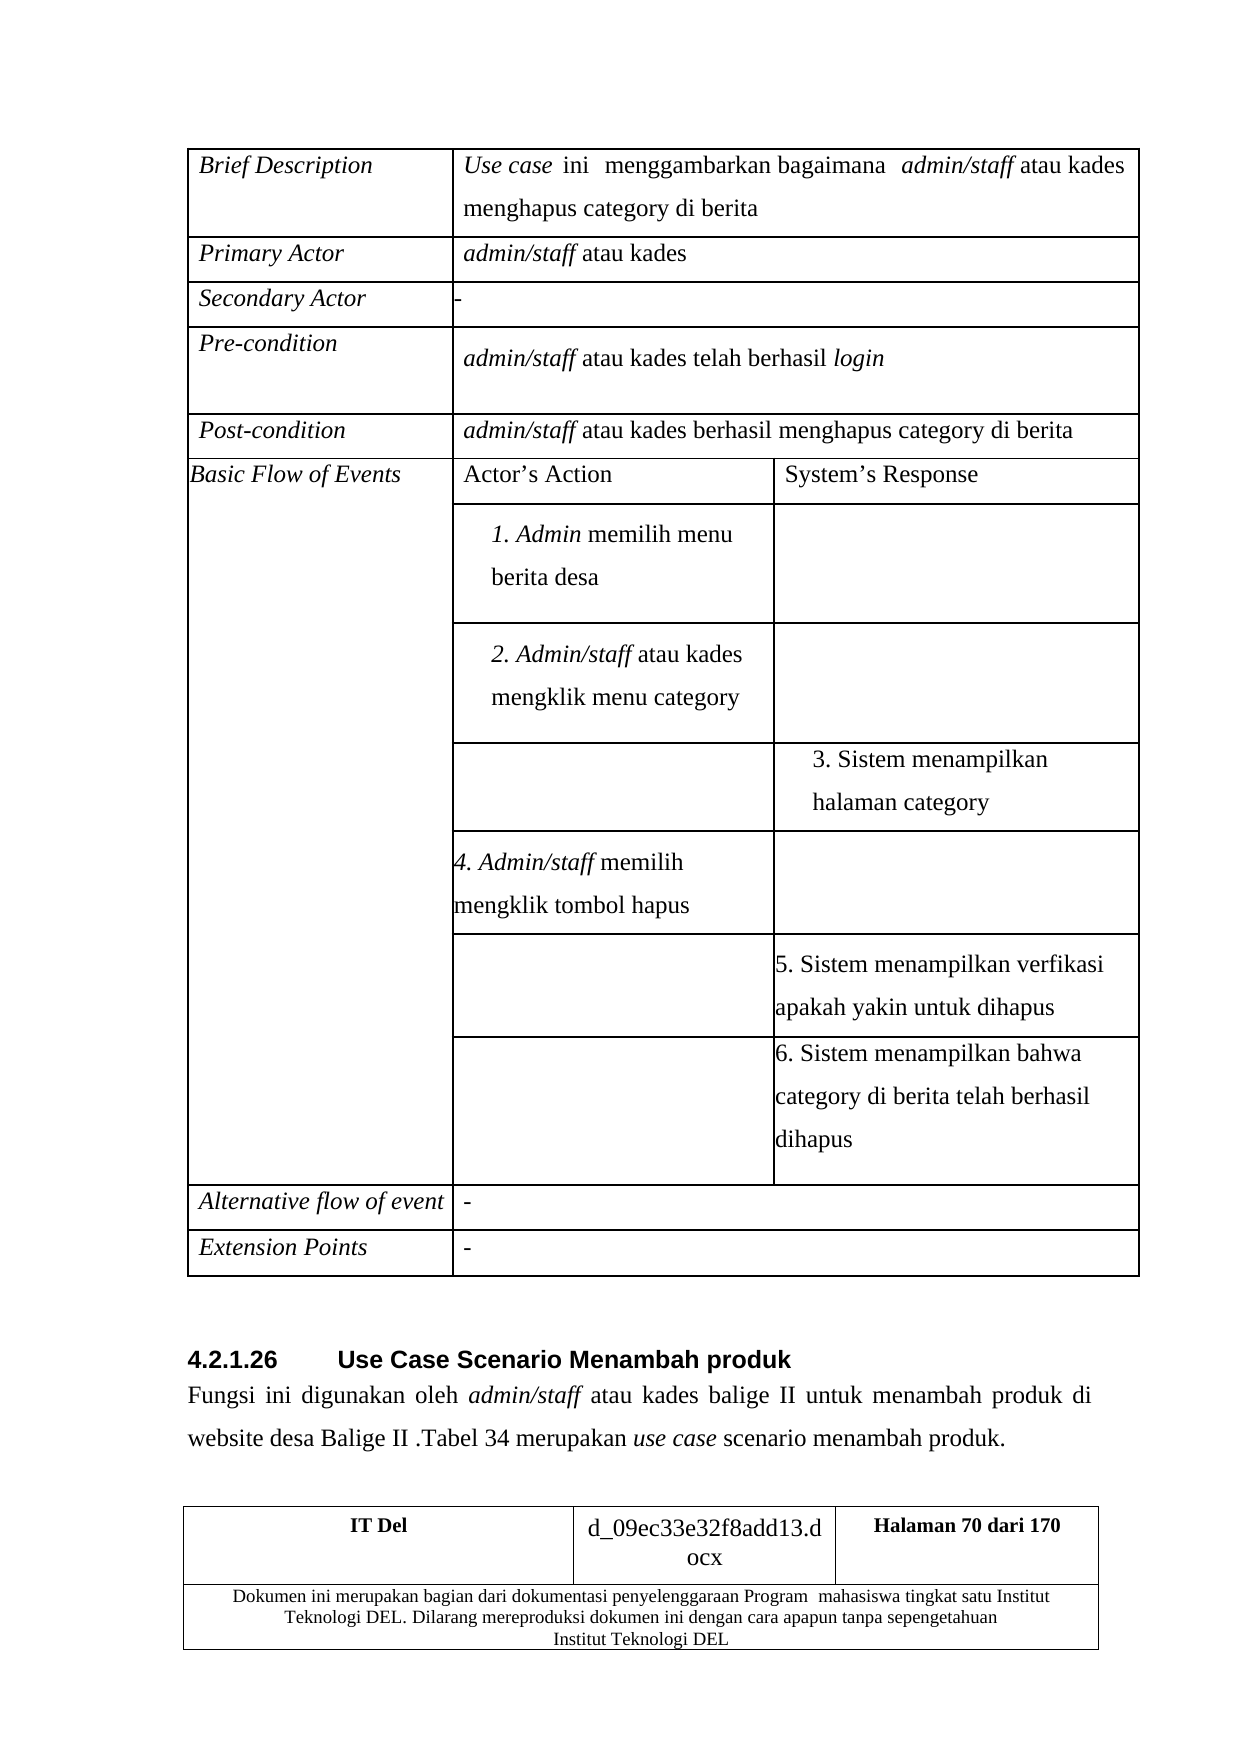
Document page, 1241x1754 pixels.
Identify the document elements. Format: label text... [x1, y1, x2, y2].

subtitle Use Case Scenario Menambah produk [187, 1345, 1092, 1374]
table_cell [775, 505, 1138, 622]
table_cell Extension Points [189, 1231, 452, 1275]
text Fungsi ini digunakan oleh admin/staff atau kades balige II untuk menambah produk di website desa Balige II .Tabel 34 merupakan use case scenario menambah produk. [187, 1380, 1092, 1452]
table_cell Primary Actor [189, 238, 452, 281]
table_cell - [454, 283, 1138, 326]
table_cell - [454, 1186, 1138, 1229]
table_cell Alternative flow of event [189, 1186, 452, 1229]
table_cell 4. Admin/staff memilih mengklik tombol hapus [454, 832, 773, 933]
table_cell admin/staff atau kades telah berhasil login [454, 328, 1138, 413]
table_cell 3. Sistem menampilkan halaman category [775, 744, 1138, 830]
table_cell 1. Admin memilih menu berita desa [454, 505, 773, 622]
table_cell Actor’s Action [454, 459, 773, 502]
table_cell [775, 832, 1138, 933]
table_cell [454, 1038, 773, 1183]
table_cell Pre-condition [189, 328, 452, 413]
table_cell Use case ini menggambarkan bagaimana admin/staff atau kades menghapus category di berita [454, 150, 1138, 236]
table_cell Post-condition [189, 415, 452, 458]
table_cell Basic Flow of Events [189, 459, 452, 1183]
table_cell 6. Sistem menampilkan bahwa category di berita telah berhasil dihapus [775, 1038, 1138, 1183]
table_cell System’s Response [775, 459, 1138, 502]
table_cell [775, 624, 1138, 742]
table_cell admin/staff atau kades [454, 238, 1138, 281]
table_cell [454, 744, 773, 830]
table_cell 5. Sistem menampilkan verfikasi apakah yakin untuk dihapus [775, 935, 1138, 1036]
table_cell 2. Admin/staff atau kades mengklik menu category [454, 624, 773, 742]
table_cell admin/staff atau kades berhasil menghapus category di berita [454, 415, 1138, 458]
table_cell [454, 935, 773, 1036]
table_cell - [454, 1231, 1138, 1275]
table_cell Brief Description [189, 150, 452, 236]
table_cell Secondary Actor [189, 283, 452, 326]
